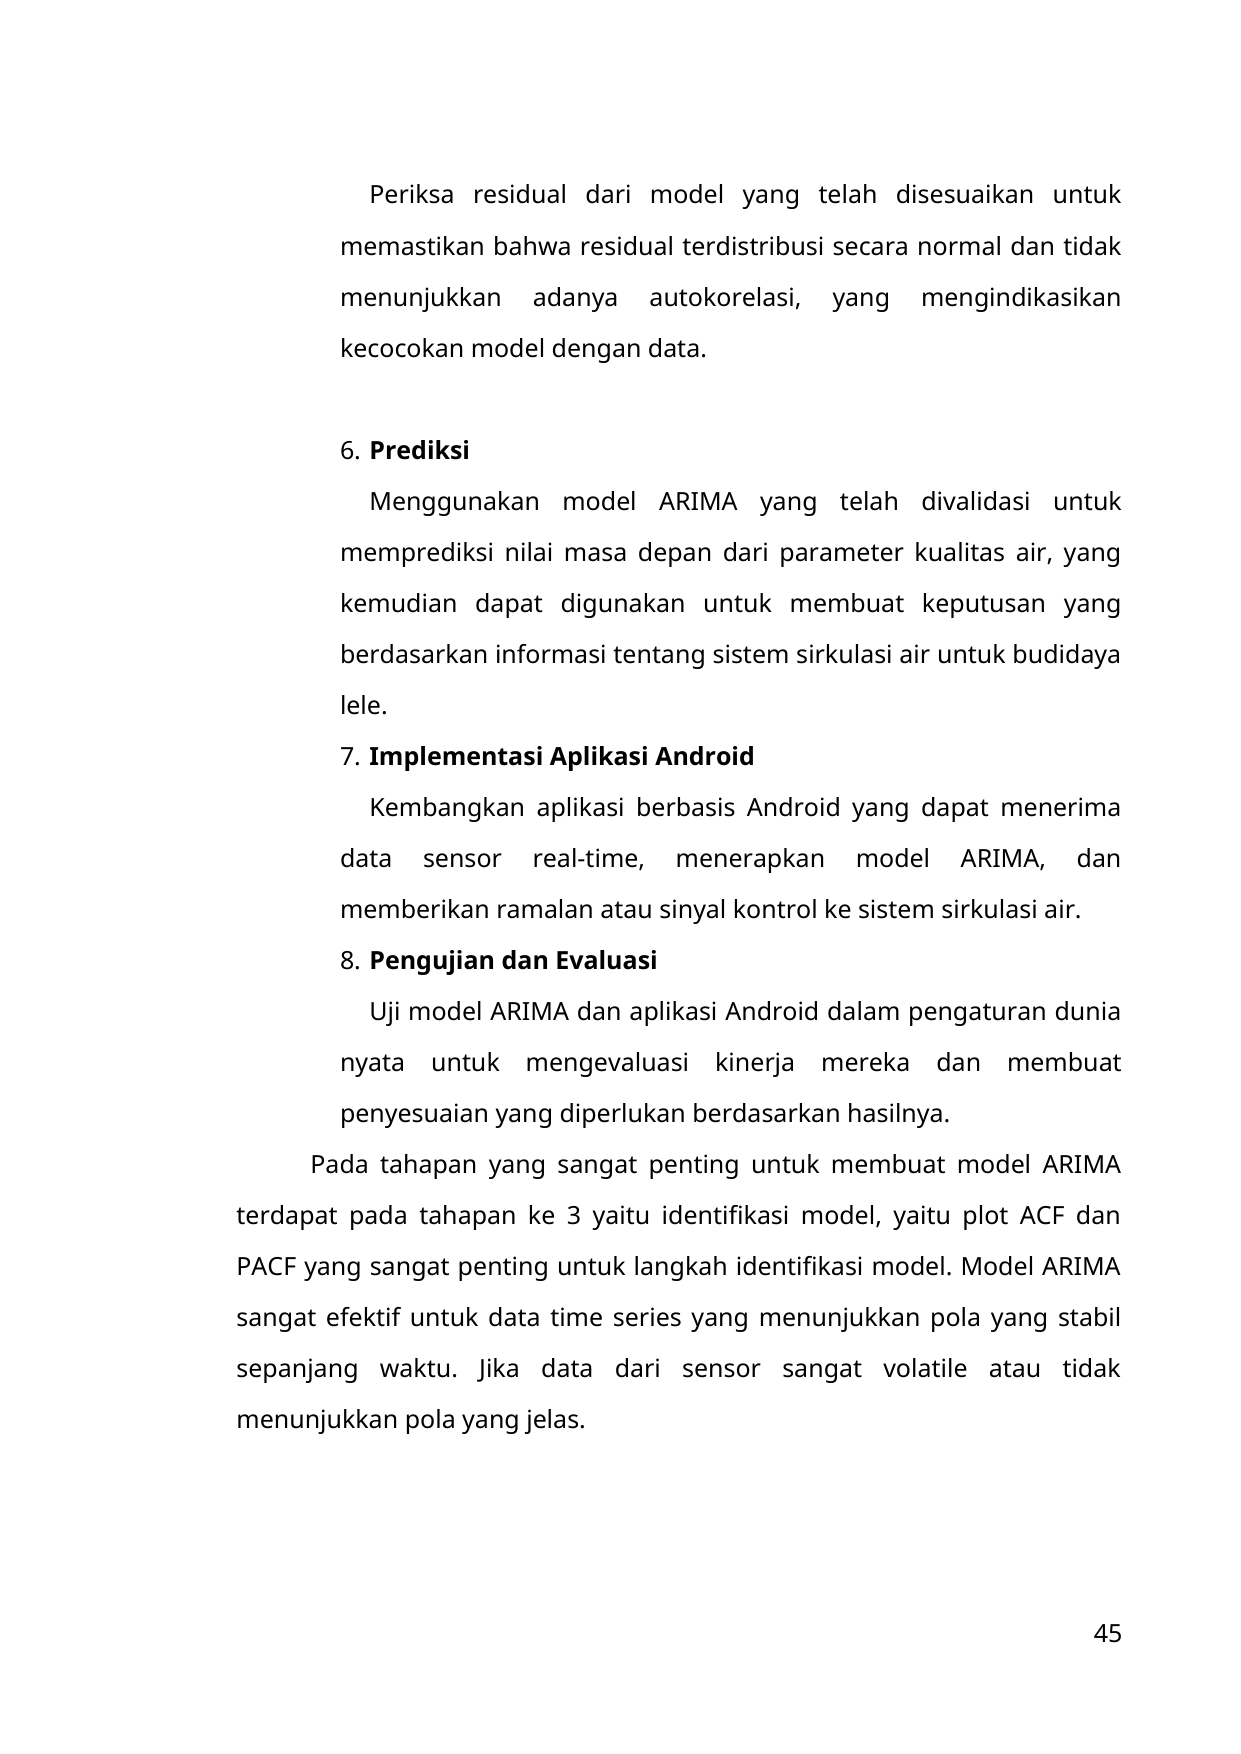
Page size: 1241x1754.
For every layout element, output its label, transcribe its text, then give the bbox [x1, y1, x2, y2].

list Uji model ARIMA dan aplikasi Android dalam pengaturan dunia nyata untuk mengevaluasi kinerja mereka dan membuat penyesuaian yang diperlukan berdasarkan hasilnya. [340, 994, 1122, 1130]
list Periksa residual dari model yang telah disesuaikan untuk memastikan bahwa residual terdistribusi secara normal dan tidak menunjukkan adanya autokorelasi, yang mengindikasikan kecocokan model dengan data. [340, 177, 1122, 364]
list Pada tahapan yang sangat penting untuk membuat model ARIMA terdapat pada tahapan ke 3 yaitu identifikasi model, yaitu plot ACF dan PACF yang sangat penting untuk langkah identifikasi model. Model ARIMA sangat efektif untuk data time series yang menunjukkan pola yang stabil sepanjang waktu. Jika data dari sensor sangat volatile atau tidak menunjukkan pola yang jelas. [236, 1147, 1122, 1436]
list Menggunakan model ARIMA yang telah divalidasi untuk memprediksi nilai masa depan dari parameter kualitas air, yang kemudian dapat digunakan untuk membuat keputusan yang berdasarkan informasi tentang sistem sirkulasi air untuk budidaya lele. [340, 483, 1122, 722]
list Prediksi [340, 432, 1122, 466]
list Kembangkan aplikasi berbasis Android yang dapat menerima data sensor real-time, menerapkan model ARIMA, dan memberikan ramalan atau sinyal kontrol ke sistem sirkulasi air. [340, 790, 1122, 926]
list Pengujian dan Evaluasi [340, 943, 1122, 977]
list Implementasi Aplikasi Android [340, 739, 1122, 773]
